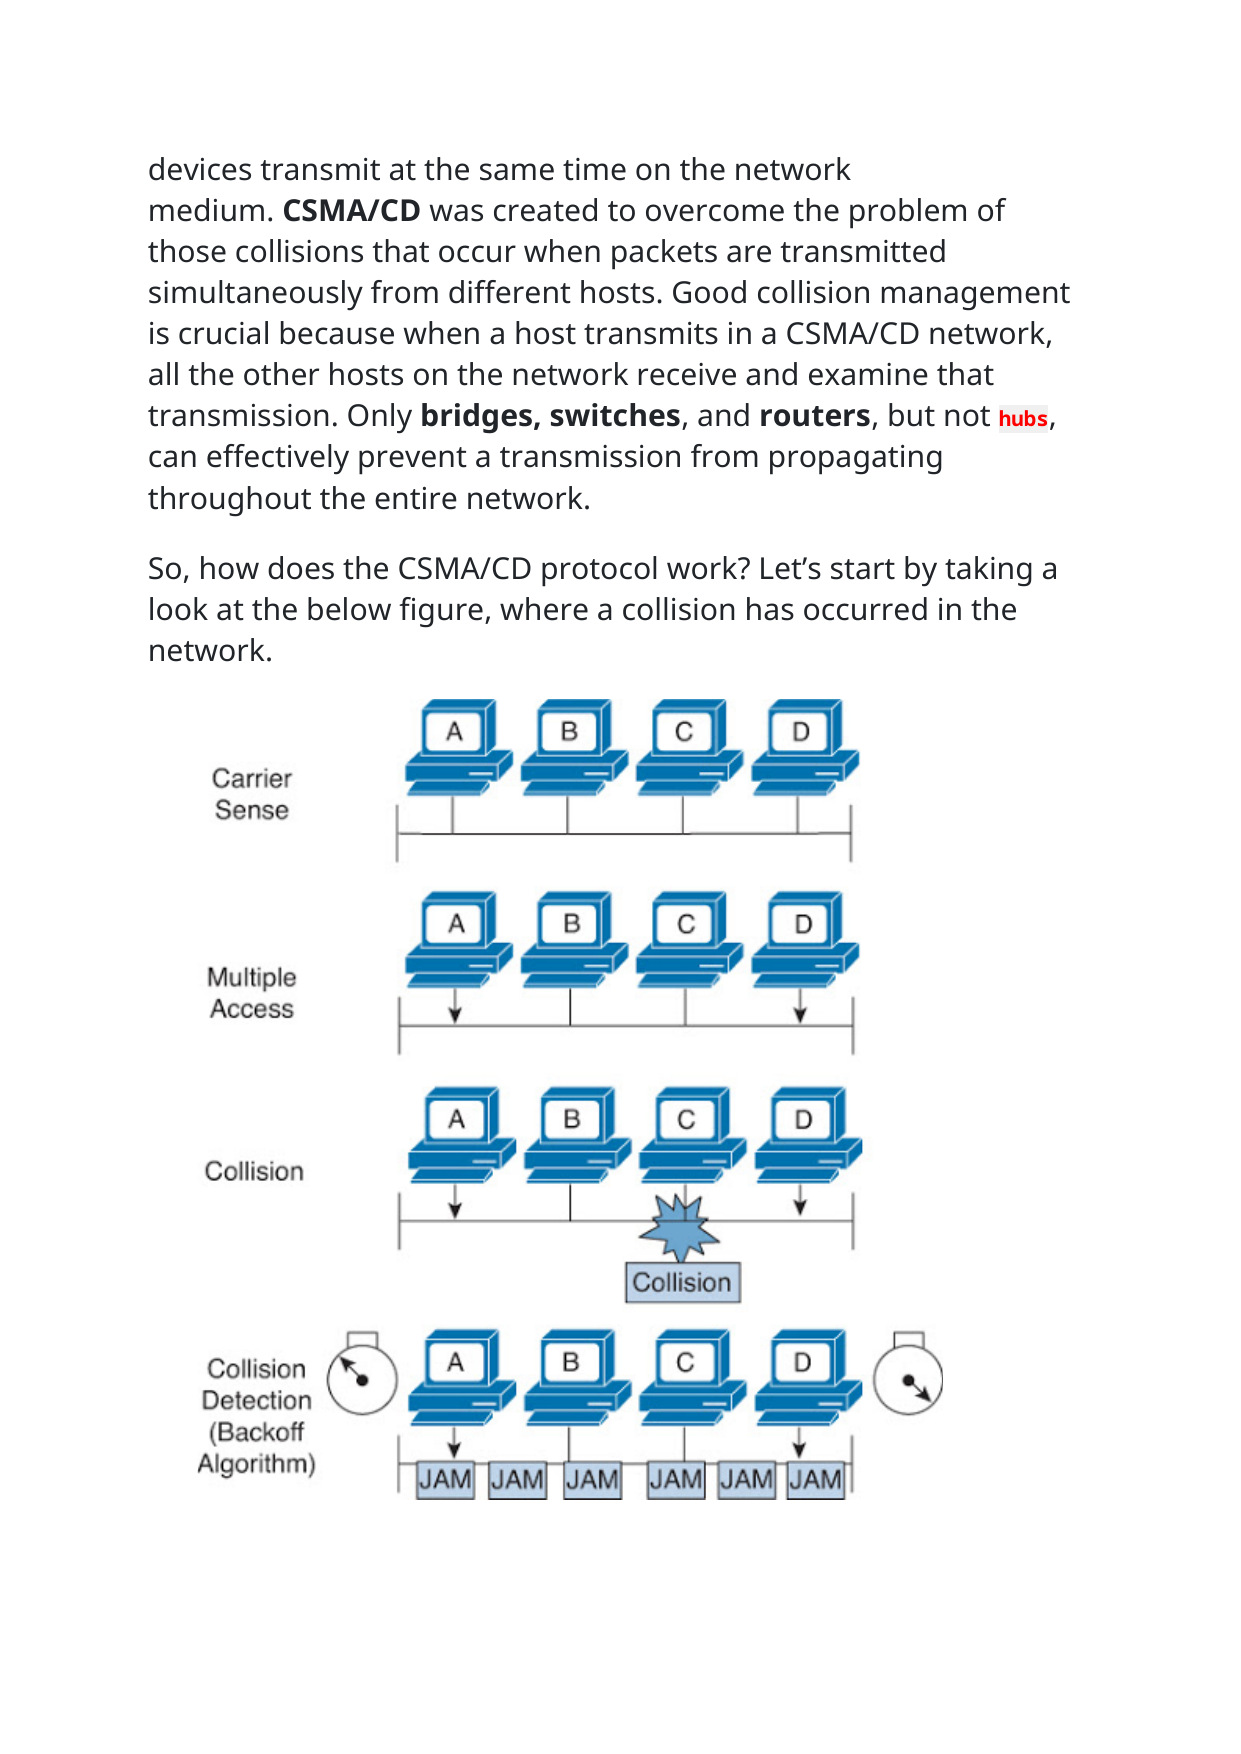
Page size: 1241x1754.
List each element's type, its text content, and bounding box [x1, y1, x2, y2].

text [148, 148, 1093, 518]
text So, how does the CSMA/CD protocol work? Let’s start by taking a look at the below figure, where a collision has occurred in the network. [148, 547, 1093, 671]
picture [197, 699, 943, 1500]
